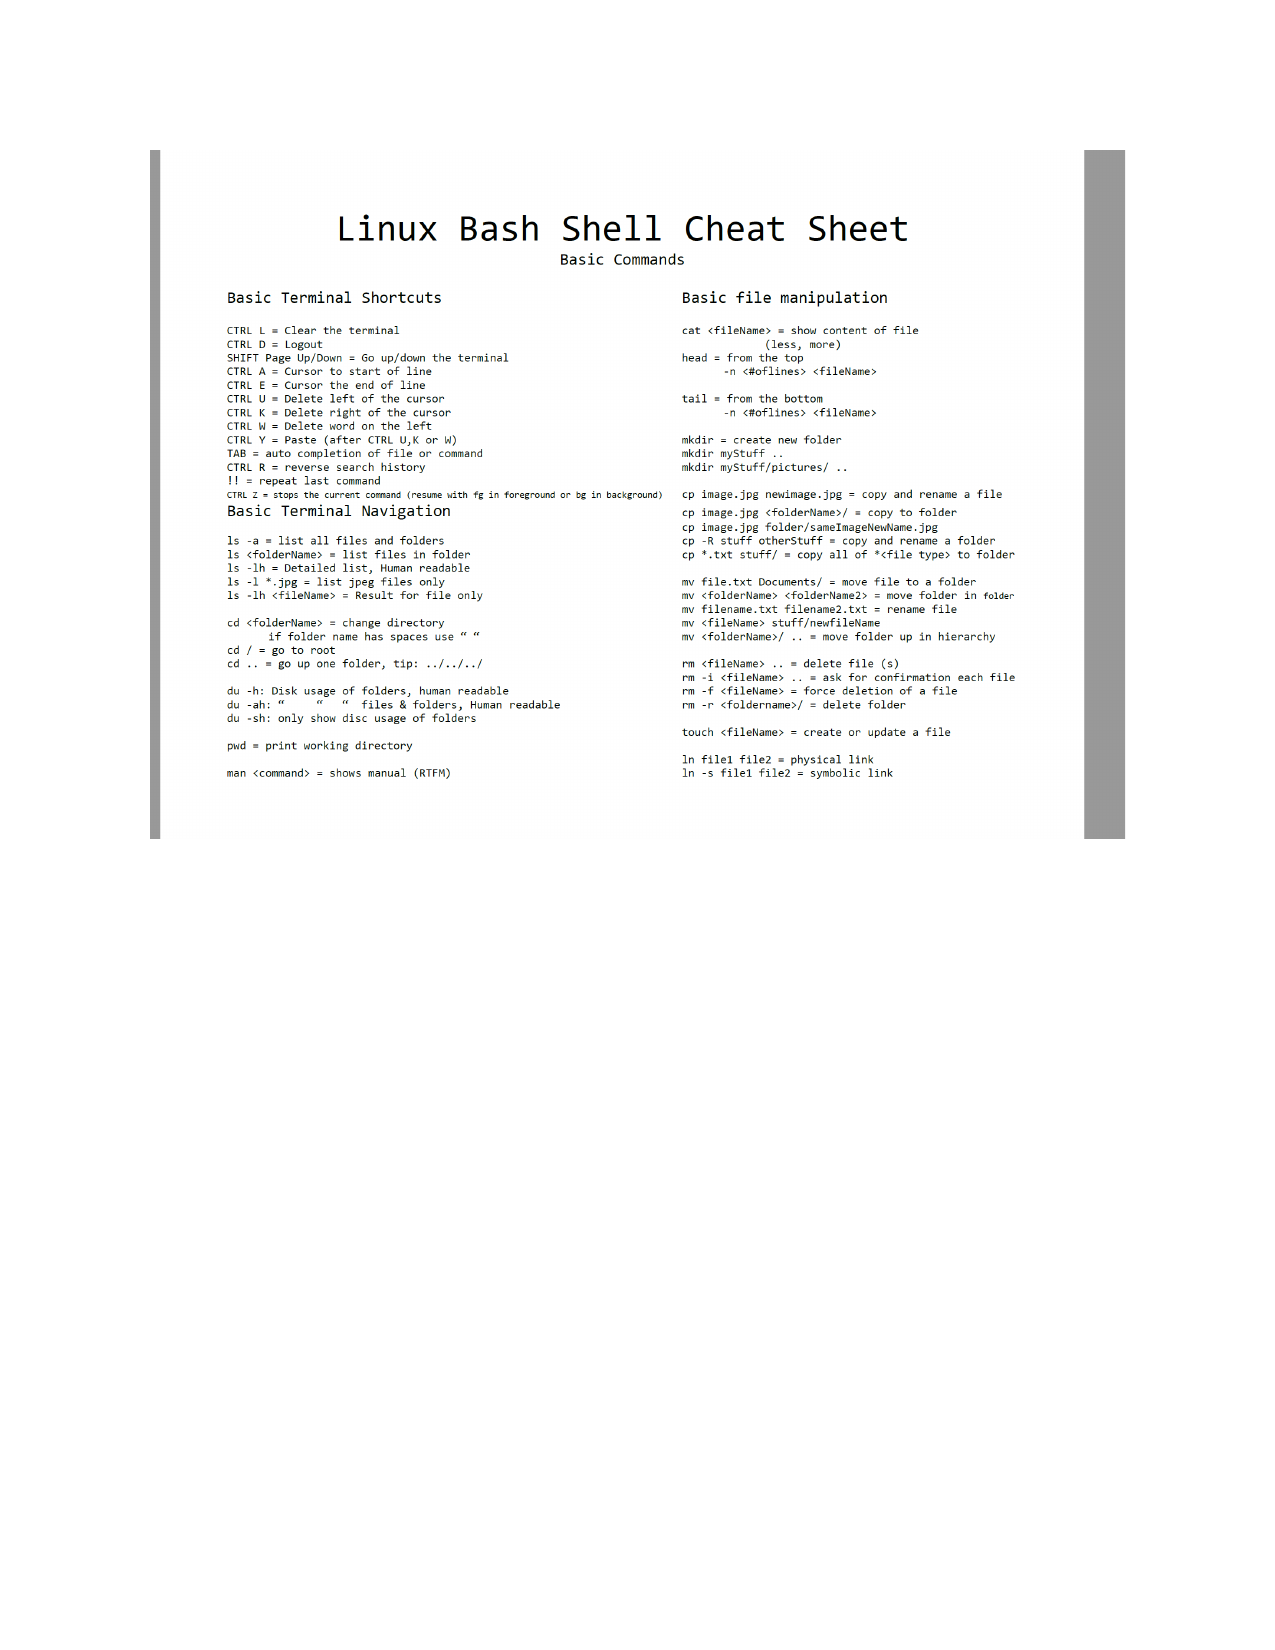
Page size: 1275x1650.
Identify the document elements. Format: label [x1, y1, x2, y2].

picture [150, 150, 1125, 839]
